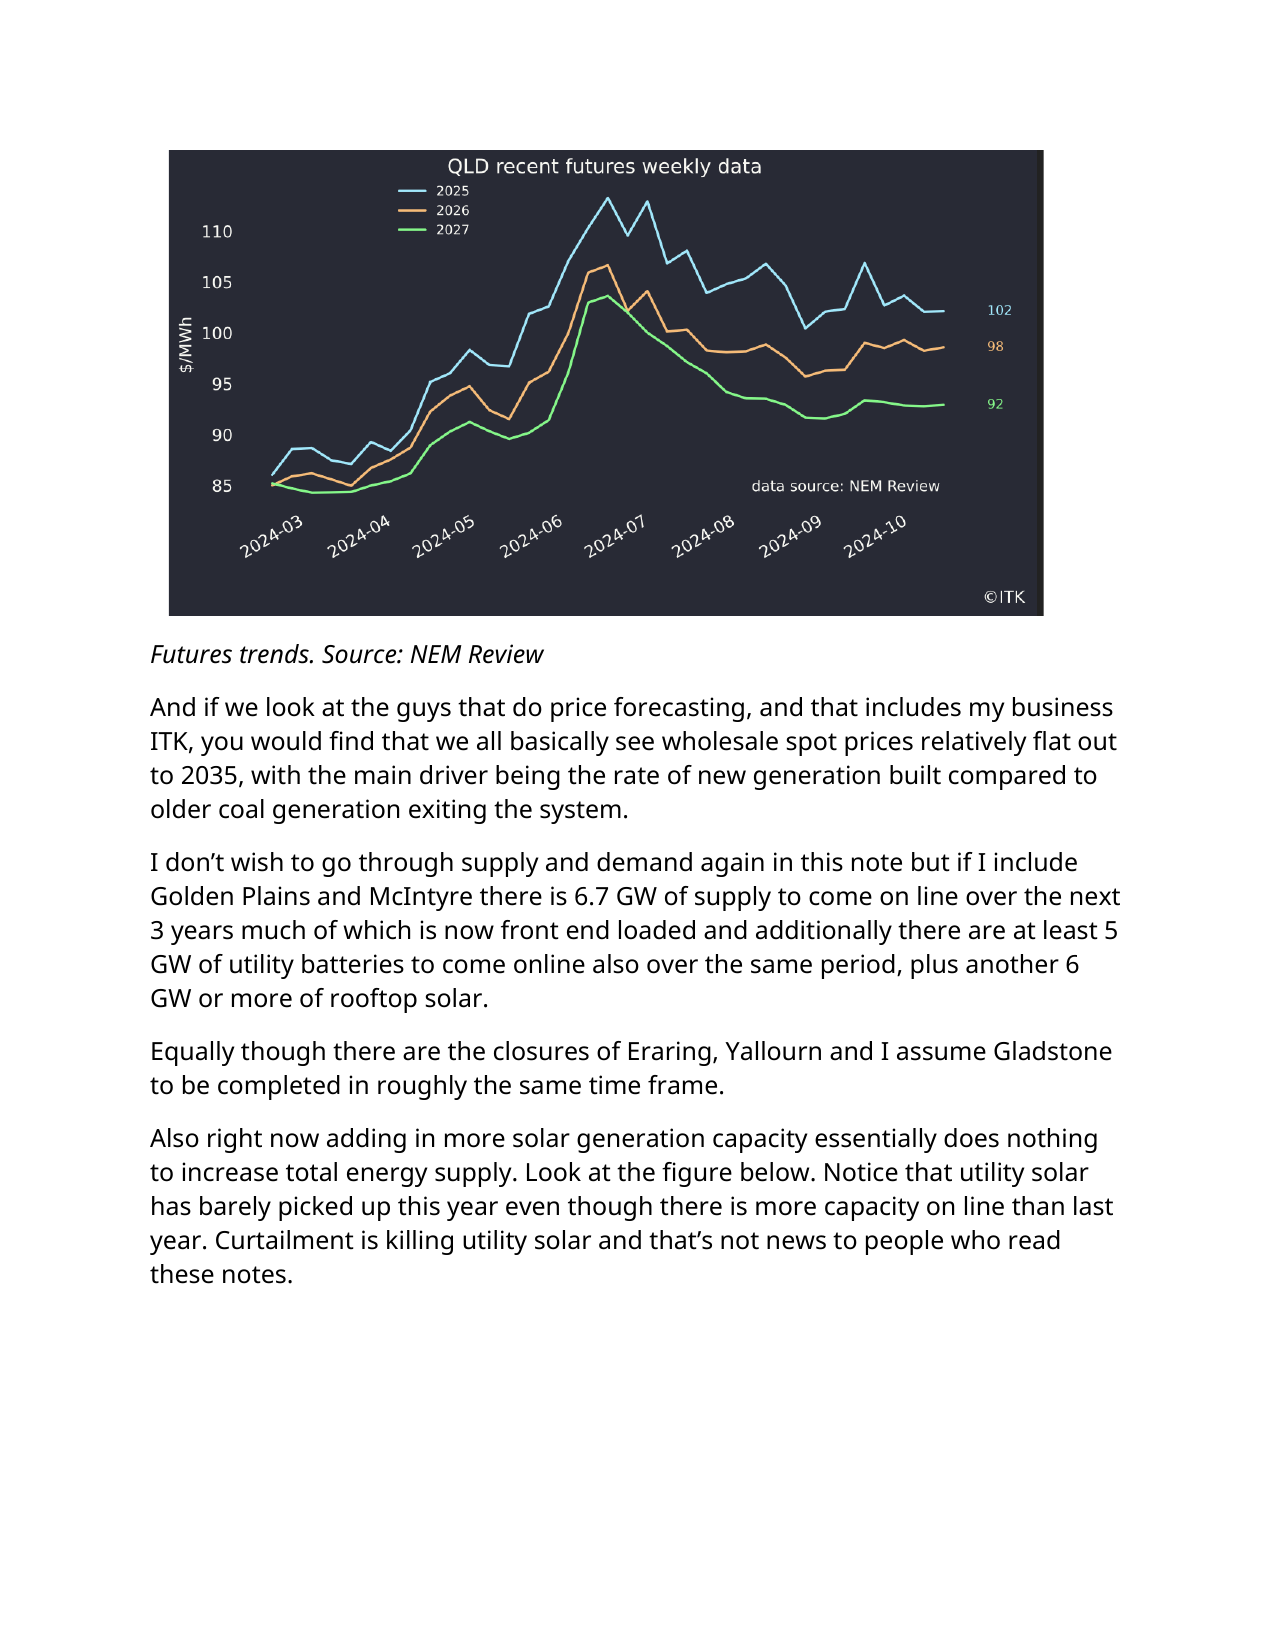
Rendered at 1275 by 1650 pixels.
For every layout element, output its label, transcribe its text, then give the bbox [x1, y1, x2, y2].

text Equally though there are the closures of Eraring, Yallourn and I assume Gladstone to be completed in roughly the same time frame. [150, 1034, 1125, 1102]
text And if we look at the guys that do price forecasting, and that includes my business ITK, you would find that we all basically see wholesale spot prices relatively flat out to 2035, with the main driver being the rate of new generation built compared to older coal generation exiting the system. [150, 689, 1125, 826]
picture [168, 150, 1044, 616]
text Futures trends. Source: NEM Review [150, 637, 1125, 671]
text I don’t wish to go through supply and demand again in this note but if I include Golden Plains and McIntyre there is 6.7 GW of supply to come on line over the next 3 years much of which is now front end loaded and additionally there are at least 5 GW of utility batteries to come online also over the same period, plus another 6 GW or more of rooftop solar. [150, 844, 1125, 1015]
text Also right now adding in more solar generation capacity essentially does nothing to increase total energy supply. Look at the figure below. Notice that utility solar has barely picked up this year even though there is more capacity on line than last year. Curtailment is killing utility solar and that’s not news to people who read these notes. [150, 1121, 1125, 1291]
